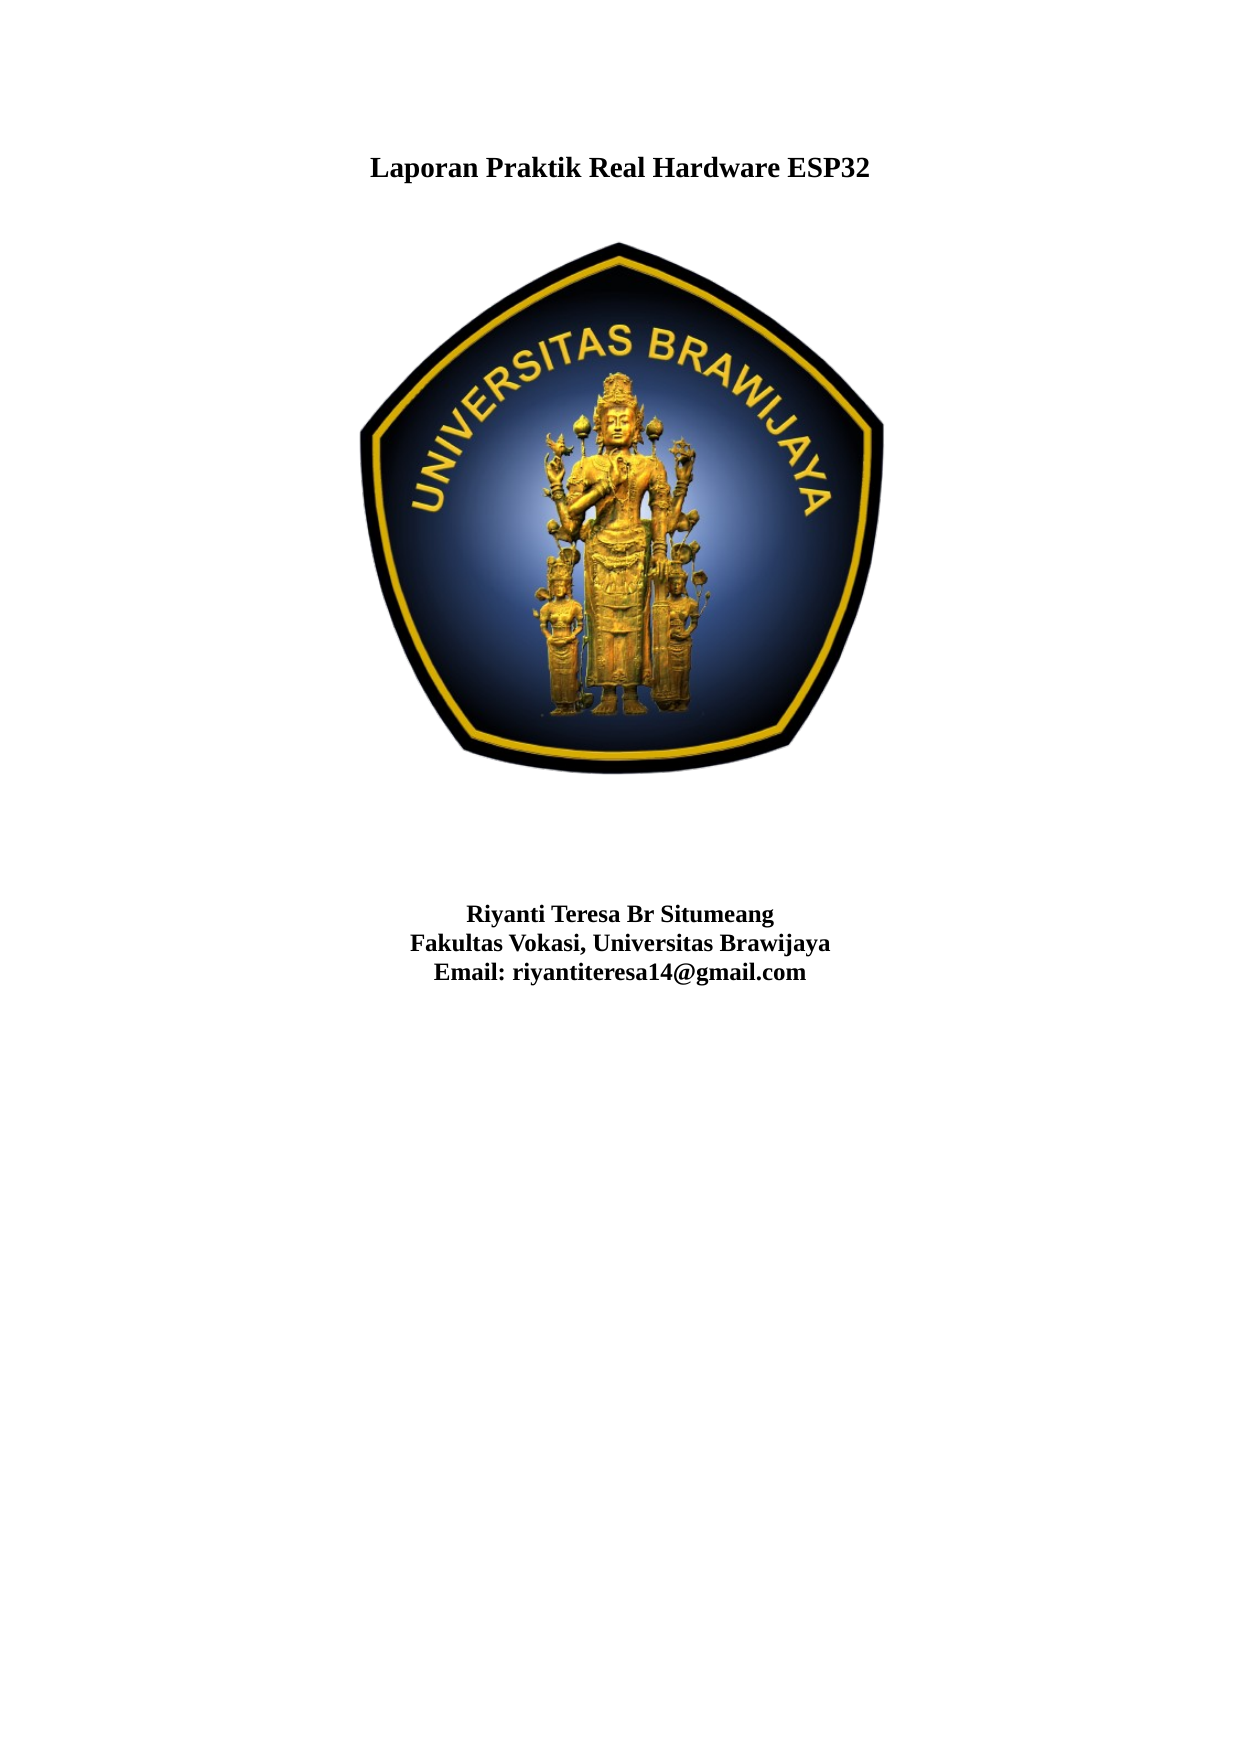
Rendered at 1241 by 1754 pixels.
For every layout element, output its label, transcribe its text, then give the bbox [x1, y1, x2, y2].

text Laporan Praktik Real Hardware ESP32 [150, 150, 1090, 214]
text Fakultas Vokasi, Universitas Brawijaya [150, 928, 1090, 957]
picture [346, 232, 894, 786]
text Email: riyantiteresa14@gmail.com [150, 957, 1090, 986]
text Riyanti Teresa Br Situmeang [150, 899, 1090, 928]
